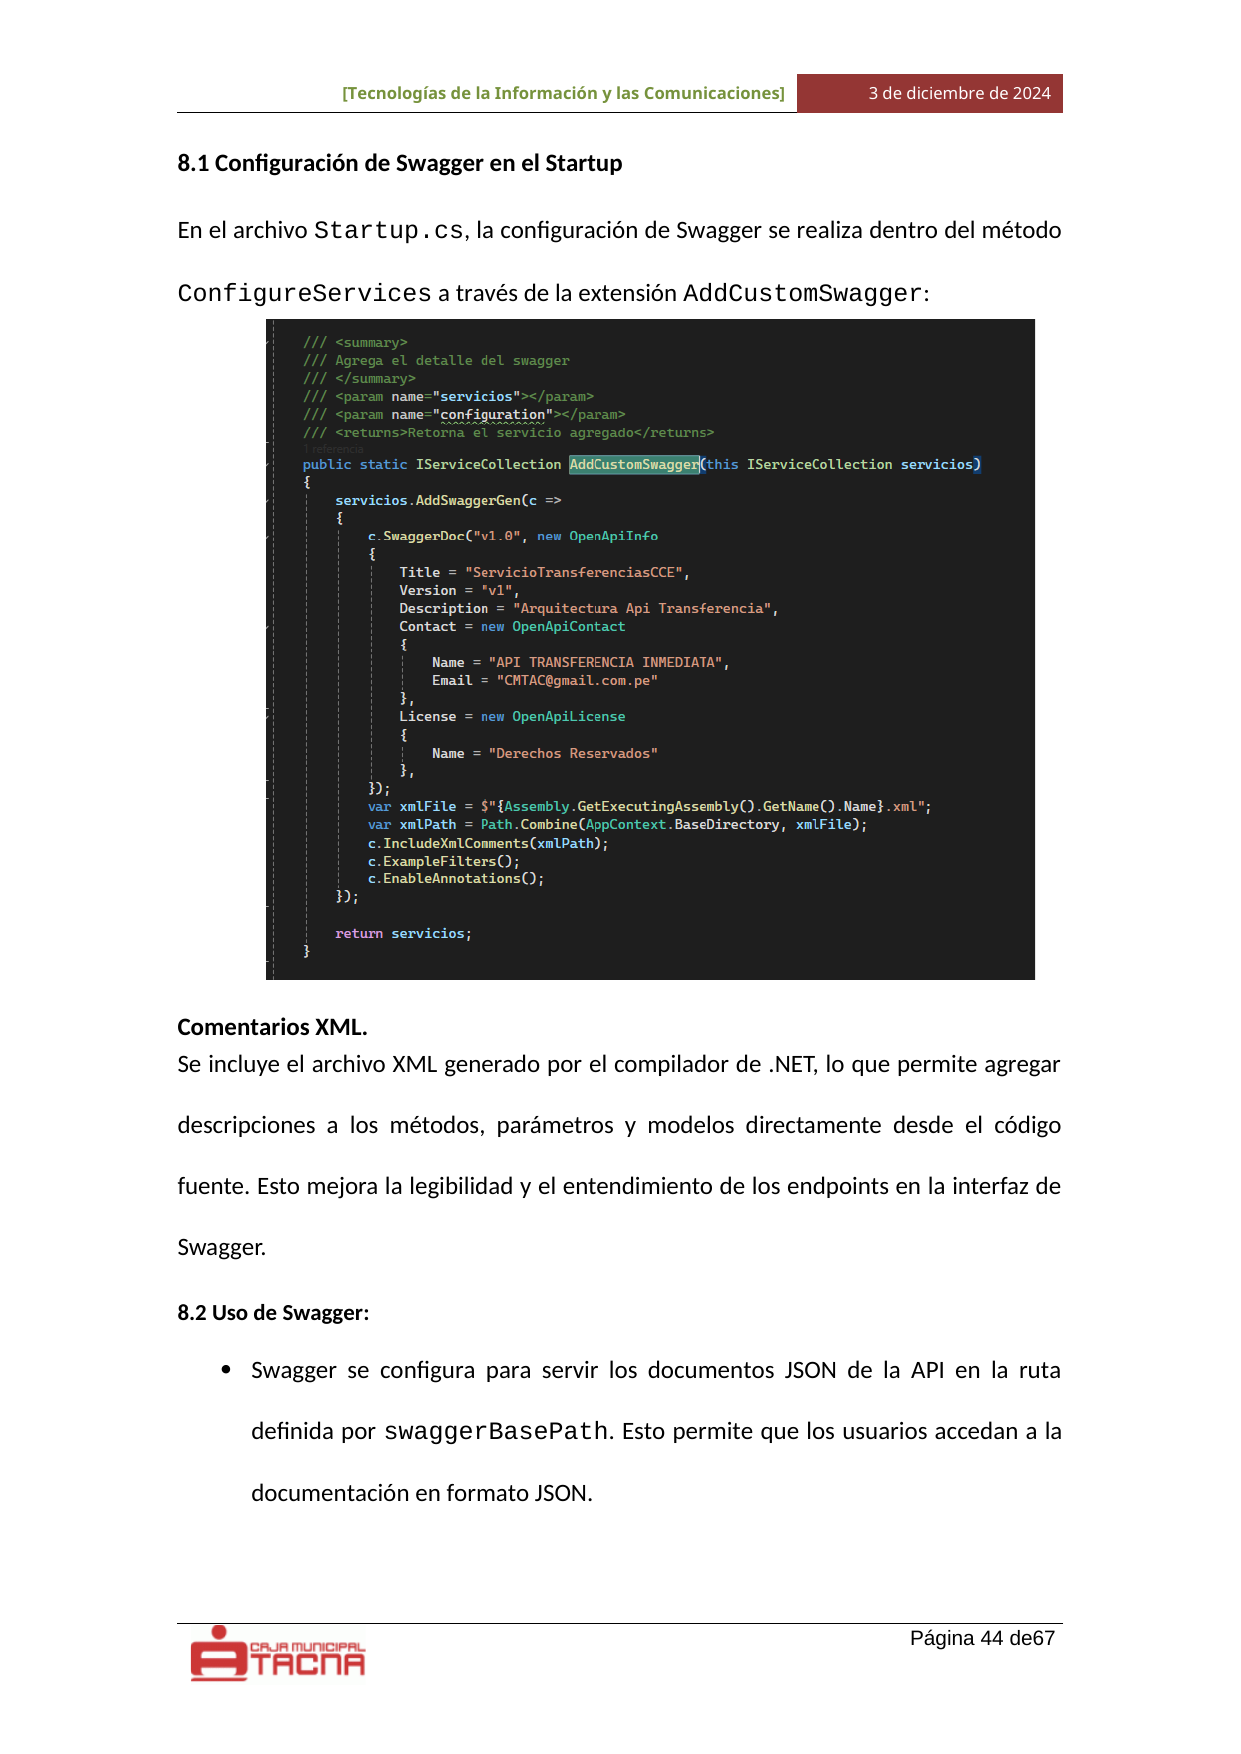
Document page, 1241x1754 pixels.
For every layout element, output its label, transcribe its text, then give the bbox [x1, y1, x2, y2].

text En el archivo Startup.cs, la configuración de Swagger se realiza dentro del método ConfigureServices a través de la extensión AddCustomSwagger: [177, 214, 1063, 309]
picture [190, 1625, 366, 1685]
list Swagger se configura para servir los documentos JSON de la API en la ruta definida por swaggerBasePath. Esto permite que los usuarios accedan a la documentación en formato JSON. [222, 1354, 1063, 1508]
picture [266, 319, 1036, 980]
subtitle 8.1 Configuración de Swagger en el Startup [177, 148, 1063, 178]
subtitle 8.2 Uso de Swagger: [177, 1298, 1063, 1326]
text Se incluye el archivo XML generado por el compilador de .NET, lo que permite agregar descripciones a los métodos, parámetros y modelos directamente desde el código fuente. Esto mejora la legibilidad y el entendimiento de los endpoints en la interfaz de Swagger. [177, 1048, 1063, 1262]
